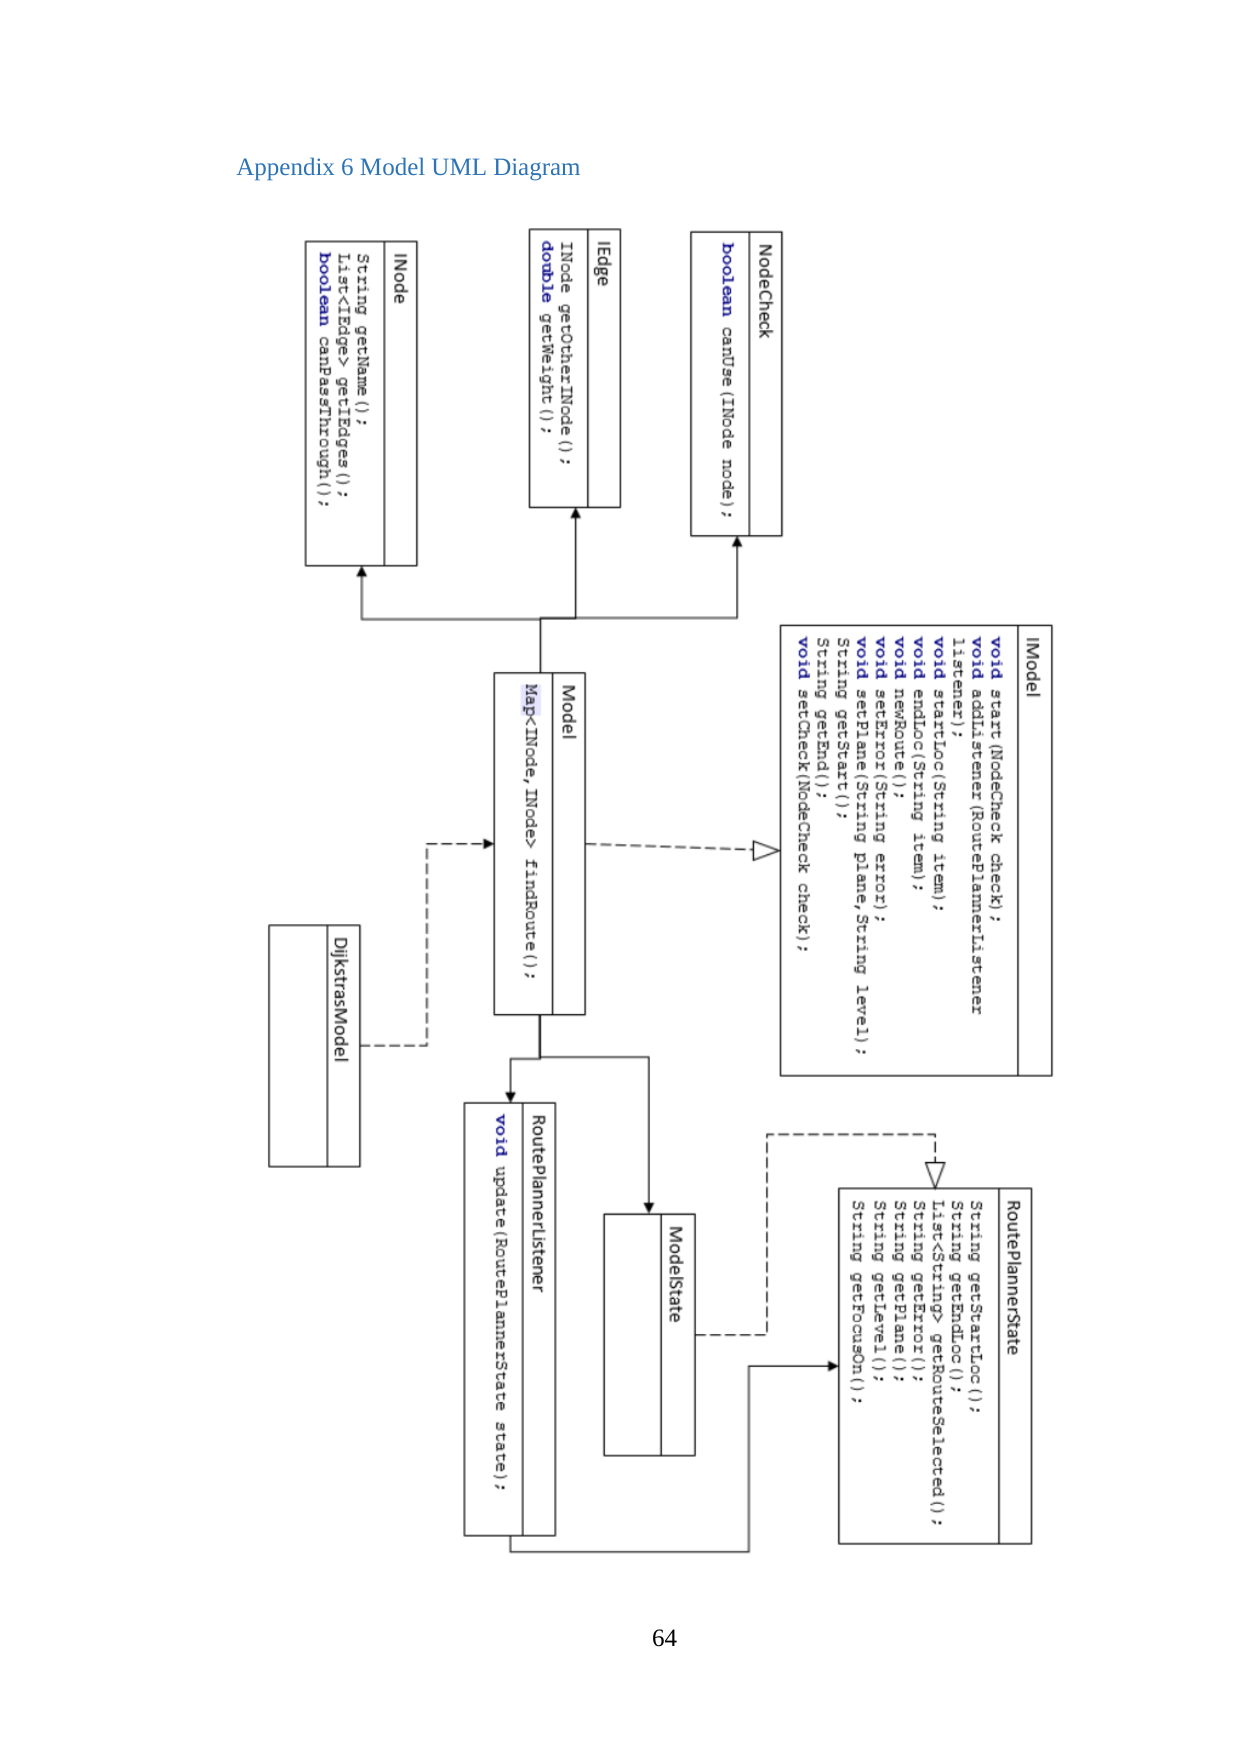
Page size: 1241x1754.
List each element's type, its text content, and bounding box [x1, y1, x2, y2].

subtitle Appendix 6 Model UML Diagram [236, 152, 1092, 181]
picture [221, 203, 1074, 1606]
